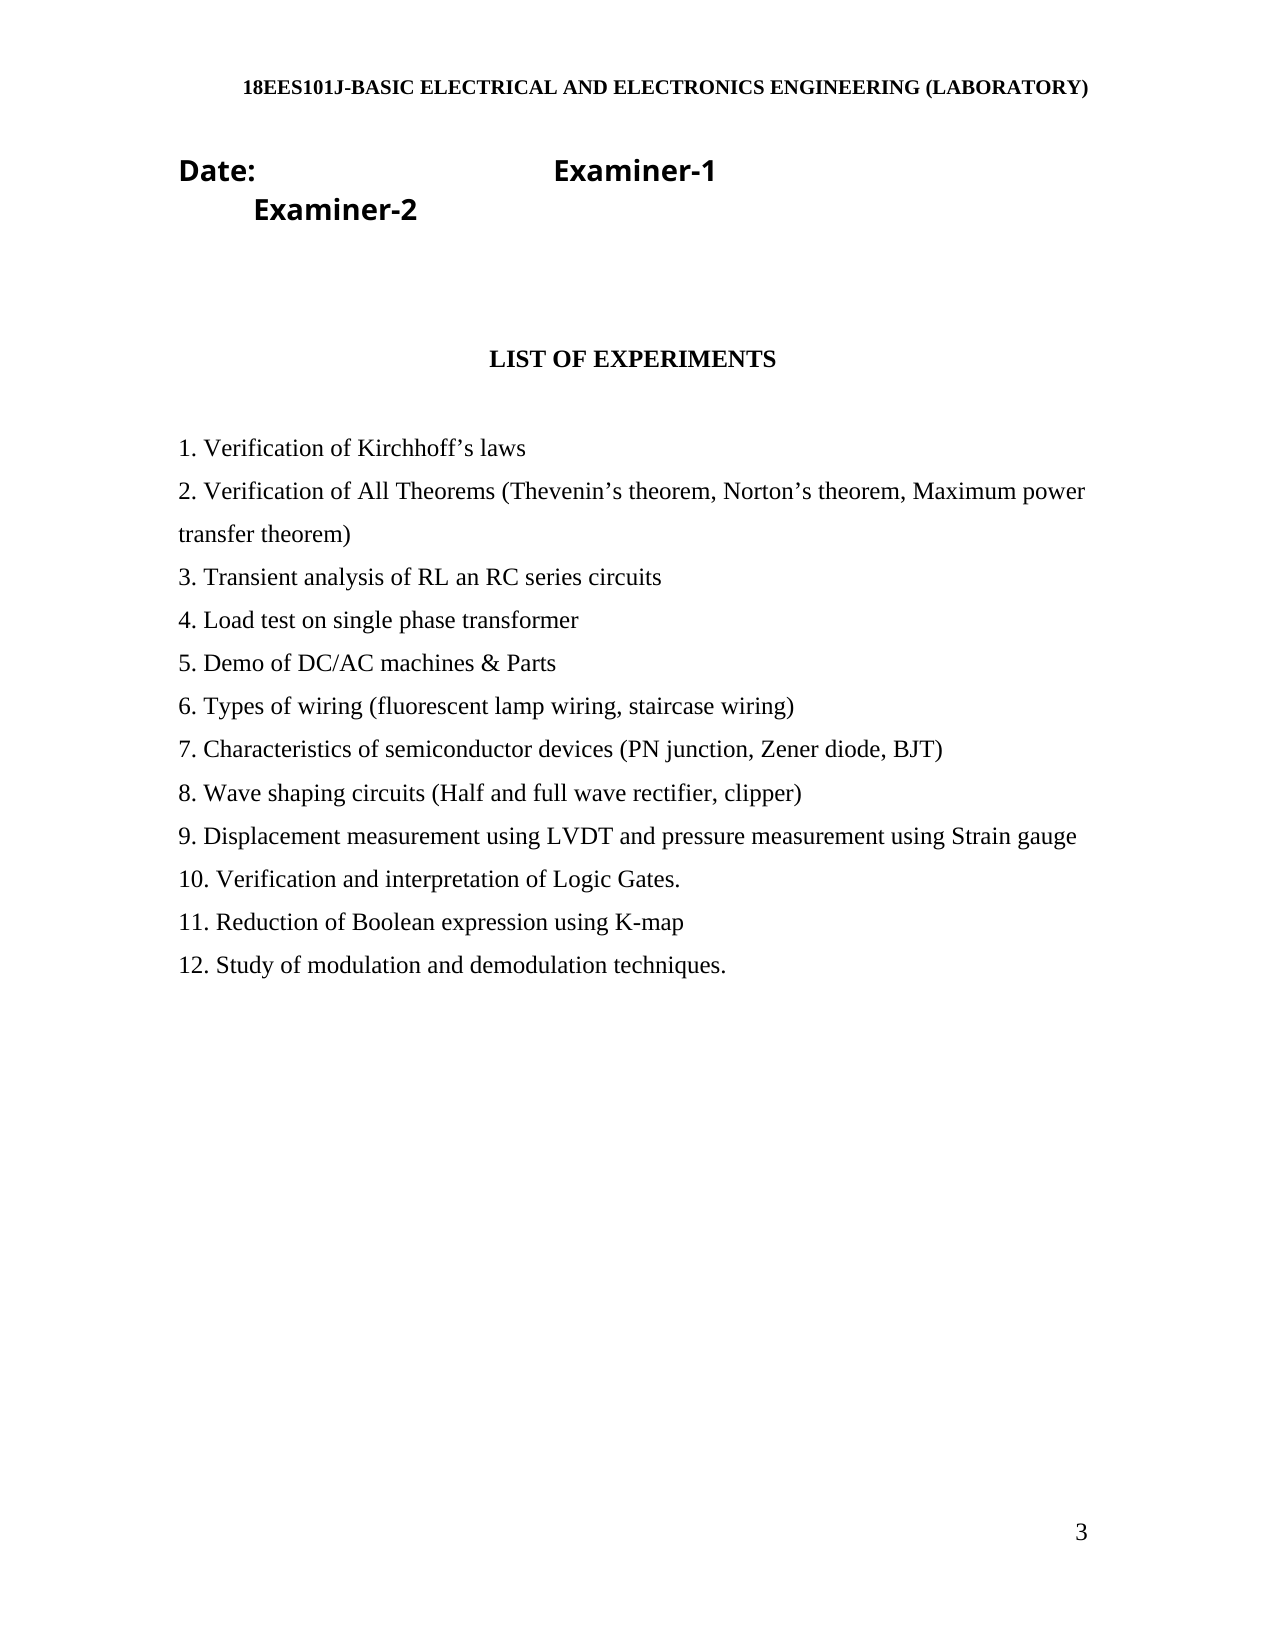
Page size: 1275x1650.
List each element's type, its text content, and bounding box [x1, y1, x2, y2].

text 3. Transient analysis of RL an RC series circuits [178, 562, 1087, 591]
text 11. Reduction of Boolean expression using K-map [178, 907, 1087, 936]
text 5. Demo of DC/AC machines & Parts [178, 648, 1087, 677]
text 6. Types of wiring (fluorescent lamp wiring, staircase wiring) [178, 691, 1087, 720]
text 4. Load test on single phase transformer [178, 605, 1087, 634]
text Date: Examiner-1 Examiner-2 [178, 150, 1087, 229]
text 1. Verification of Kirchhoff’s laws [178, 433, 1087, 461]
text LIST OF EXPERIMENTS [178, 344, 1087, 373]
text 2. Verification of All Theorems (Thevenin’s theorem, Norton’s theorem, Maximum power transfer theorem) [178, 476, 1087, 548]
text 7. Characteristics of semiconductor devices (PN junction, Zener diode, BJT) [178, 734, 1087, 763]
text 12. Study of modulation and demodulation techniques. [178, 950, 1087, 1022]
text 8. Wave shaping circuits (Half and full wave rectifier, clipper) [178, 778, 1087, 806]
text 10. Verification and interpretation of Logic Gates. [178, 864, 1087, 893]
text 9. Displacement measurement using LVDT and pressure measurement using Strain gauge [178, 821, 1087, 849]
